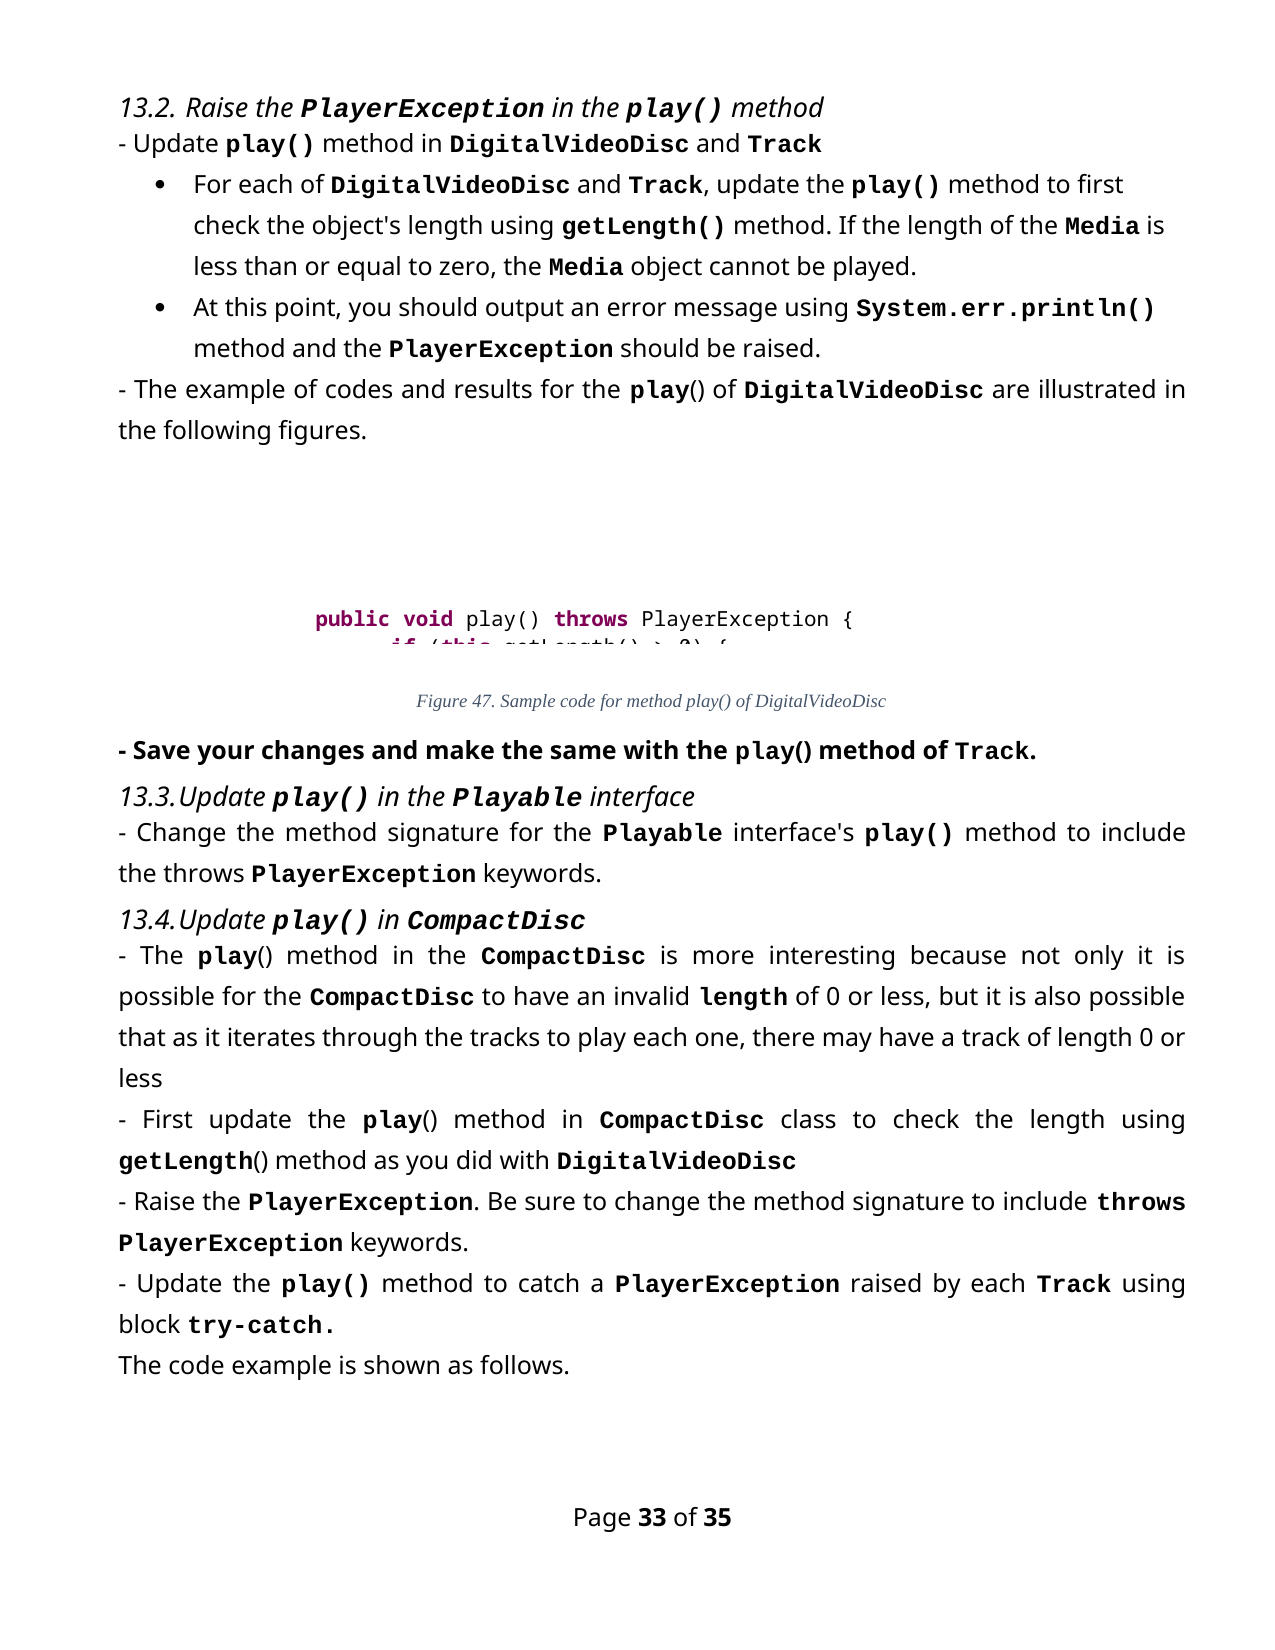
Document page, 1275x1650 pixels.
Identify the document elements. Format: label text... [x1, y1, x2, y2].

text Figure 47. Sample code for method play() of DigitalVideoDisc [118, 690, 1186, 711]
list For each of DigitalVideoDisc and Track, update the play() method to first check the object's length using getLength() method. If the length of the Media is less than or equal to zero, the Media object cannot be played. [156, 167, 1186, 283]
subtitle Update play() in the Playable interface [118, 777, 1186, 814]
text - Raise the PlayerException. Be sure to change the method signature to include throws PlayerException keywords. [118, 1184, 1186, 1259]
subtitle Update play() in CompactDisc [118, 901, 1186, 938]
text - First update the play() method in CompactDisc class to check the length using getLength() method as you did with DigitalVideoDisc [118, 1102, 1186, 1177]
text - Save your changes and make the same with the play() method of Track. [118, 732, 1186, 767]
text The code example is shown as follows. [118, 1348, 1186, 1382]
subtitle Raise the PlayerException in the play() method [118, 89, 1186, 126]
text - Update play() method in DigitalVideoDisc and Track [118, 126, 1186, 160]
text - The example of codes and results for the play() of DigitalVideoDisc are illustrated in the following figures. [118, 372, 1186, 447]
text - Change the method signature for the Playable interface's play() method to include the throws PlayerException keywords. [118, 814, 1186, 890]
list At this point, you should output an error message using System.err.println() method and the PlayerException should be raised. [156, 290, 1186, 365]
text - Update the play() method to catch a PlayerException raised by each Track using block try-catch. [118, 1266, 1186, 1341]
text - The play() method in the CompactDisc is more interesting because not only it is possible for the CompactDisc to have an invalid length of 0 or less, but it is also possible that as it iterates through the tracks to play each one, there may have a track of length 0 or less [118, 938, 1186, 1095]
